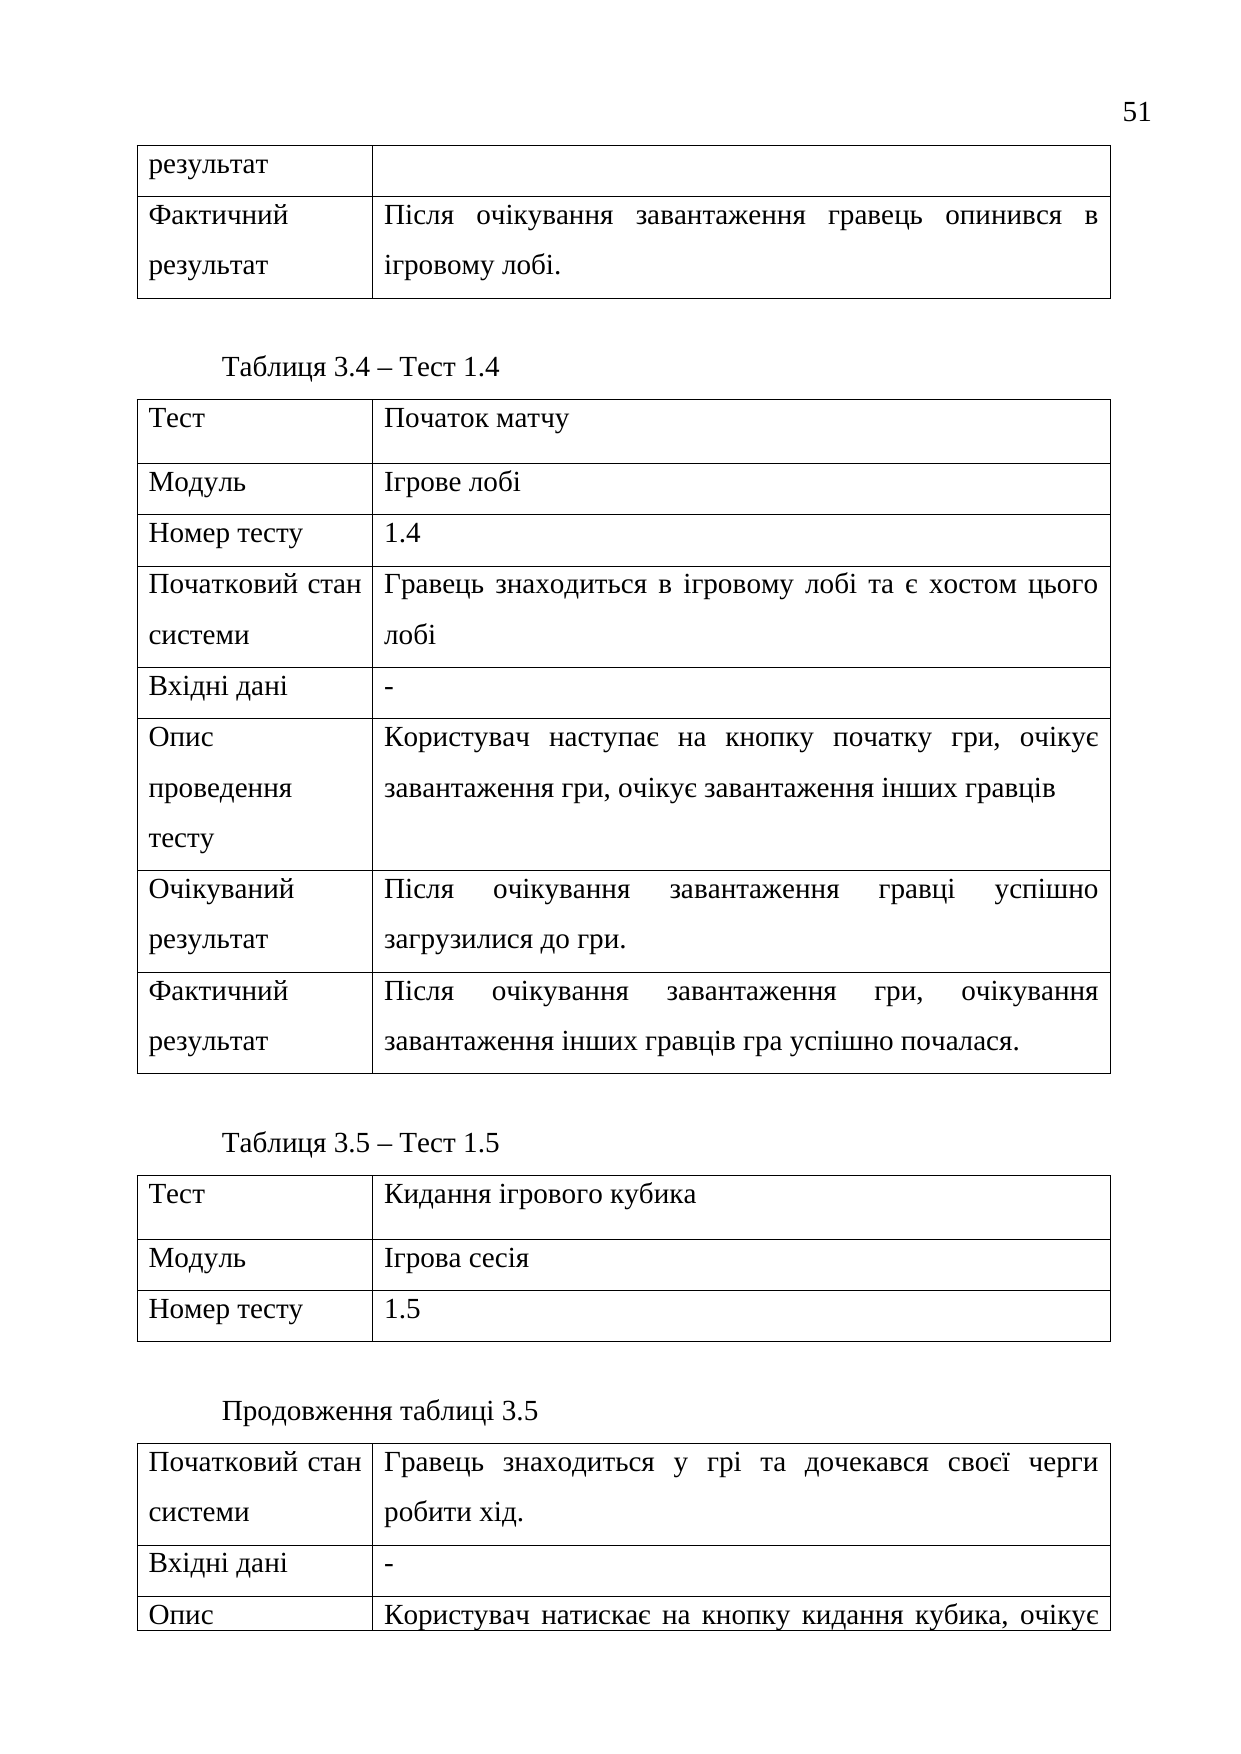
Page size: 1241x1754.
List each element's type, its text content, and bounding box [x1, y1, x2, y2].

table_header Тест [138, 400, 372, 463]
table_header Початок матчу [373, 400, 1110, 463]
table_cell - [373, 668, 1110, 718]
table_cell Ігрове лобі [373, 464, 1110, 514]
table_cell Опис проведення тесту [138, 719, 372, 870]
table_cell 1.5 [373, 1291, 1110, 1341]
table_cell Початковий стан системи [138, 567, 372, 667]
table_cell Вхідні дані [138, 1546, 372, 1596]
table_cell Користувач наступає на кнопку початку гри, очікує завантаження гри, очікує завантаження інших гравців [373, 719, 1110, 870]
table_cell Після очікування завантаження гри, очікування завантаження інших гравців гра успішно почалася. [373, 973, 1110, 1073]
text Таблиця 3.4 – Тест 1.4 [148, 349, 1152, 382]
table_cell - [373, 1546, 1110, 1596]
table_cell Модуль [138, 464, 372, 514]
table_cell Номер тесту [138, 515, 372, 566]
table_cell Фактичний результат [138, 973, 372, 1073]
text Продовження таблиці 3.5 [148, 1393, 1152, 1426]
table_cell Гравець знаходиться в ігровому лобі та є хостом цього лобі [373, 567, 1110, 667]
table_cell Модуль [138, 1240, 372, 1290]
table_cell Фактичний результат [138, 197, 372, 298]
table_cell Ігрова сесія [373, 1240, 1110, 1290]
table_header Початковий стан системи [138, 1444, 372, 1544]
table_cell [373, 1597, 1110, 1630]
table_cell Після очікування завантаження гравці успішно загрузилися до гри. [373, 871, 1110, 972]
text Таблиця 3.5 – Тест 1.5 [148, 1125, 1152, 1158]
table_header Кидання ігрового кубика [373, 1176, 1110, 1239]
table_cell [138, 146, 372, 196]
table_cell Номер тесту [138, 1291, 372, 1341]
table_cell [373, 146, 1110, 196]
table_cell Вхідні дані [138, 668, 372, 718]
table_cell Очікуваний результат [138, 871, 372, 972]
table_cell 1.4 [373, 515, 1110, 566]
table_header Гравець знаходиться у грі та дочекався своєї черги робити хід. [373, 1444, 1110, 1544]
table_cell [138, 1597, 372, 1630]
table_header Тест [138, 1176, 372, 1239]
table_cell Після очікування завантаження гравець опинився в ігровому лобі. [373, 197, 1110, 298]
